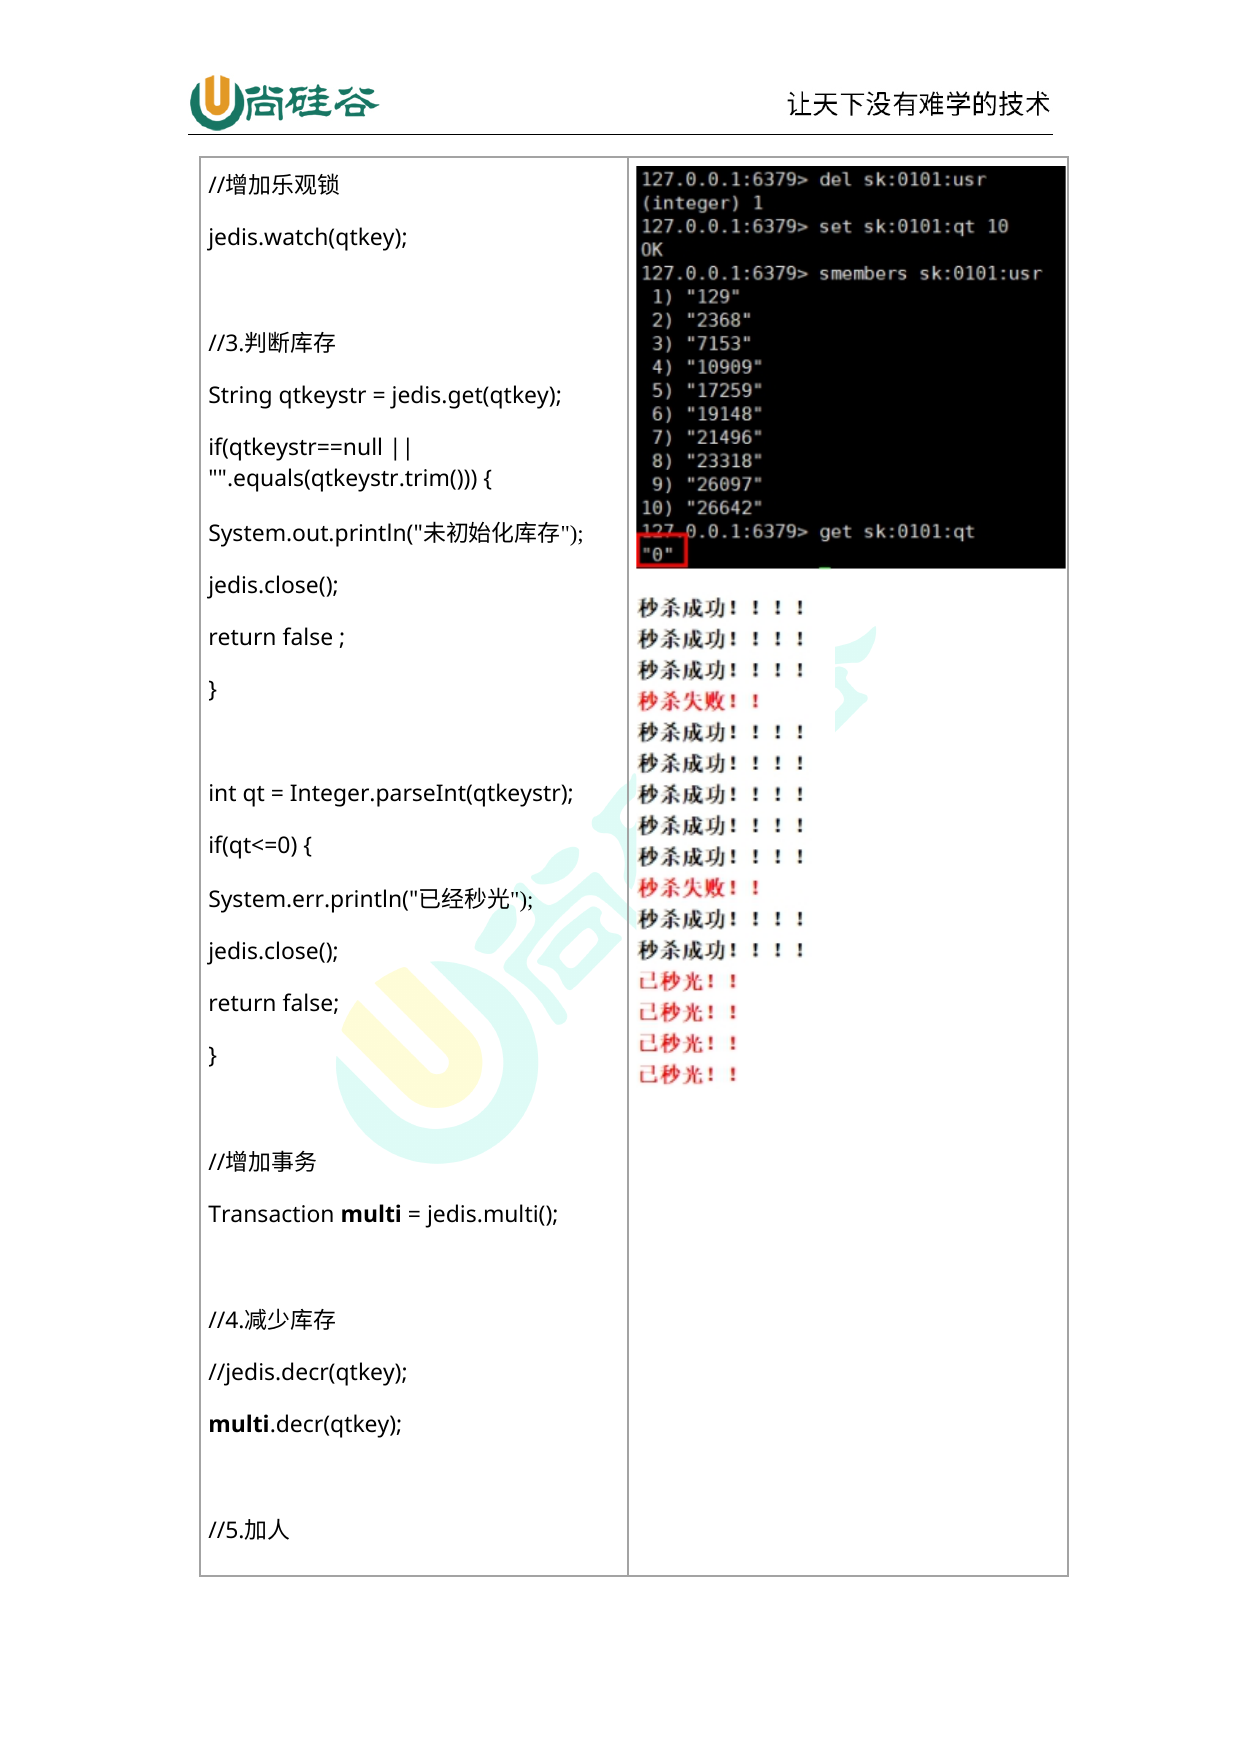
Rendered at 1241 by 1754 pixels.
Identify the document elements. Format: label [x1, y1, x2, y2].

table_header [629, 158, 1067, 1575]
table_header [201, 158, 627, 1575]
picture [636, 590, 835, 1089]
picture [187, 73, 1053, 132]
picture [636, 166, 1066, 570]
